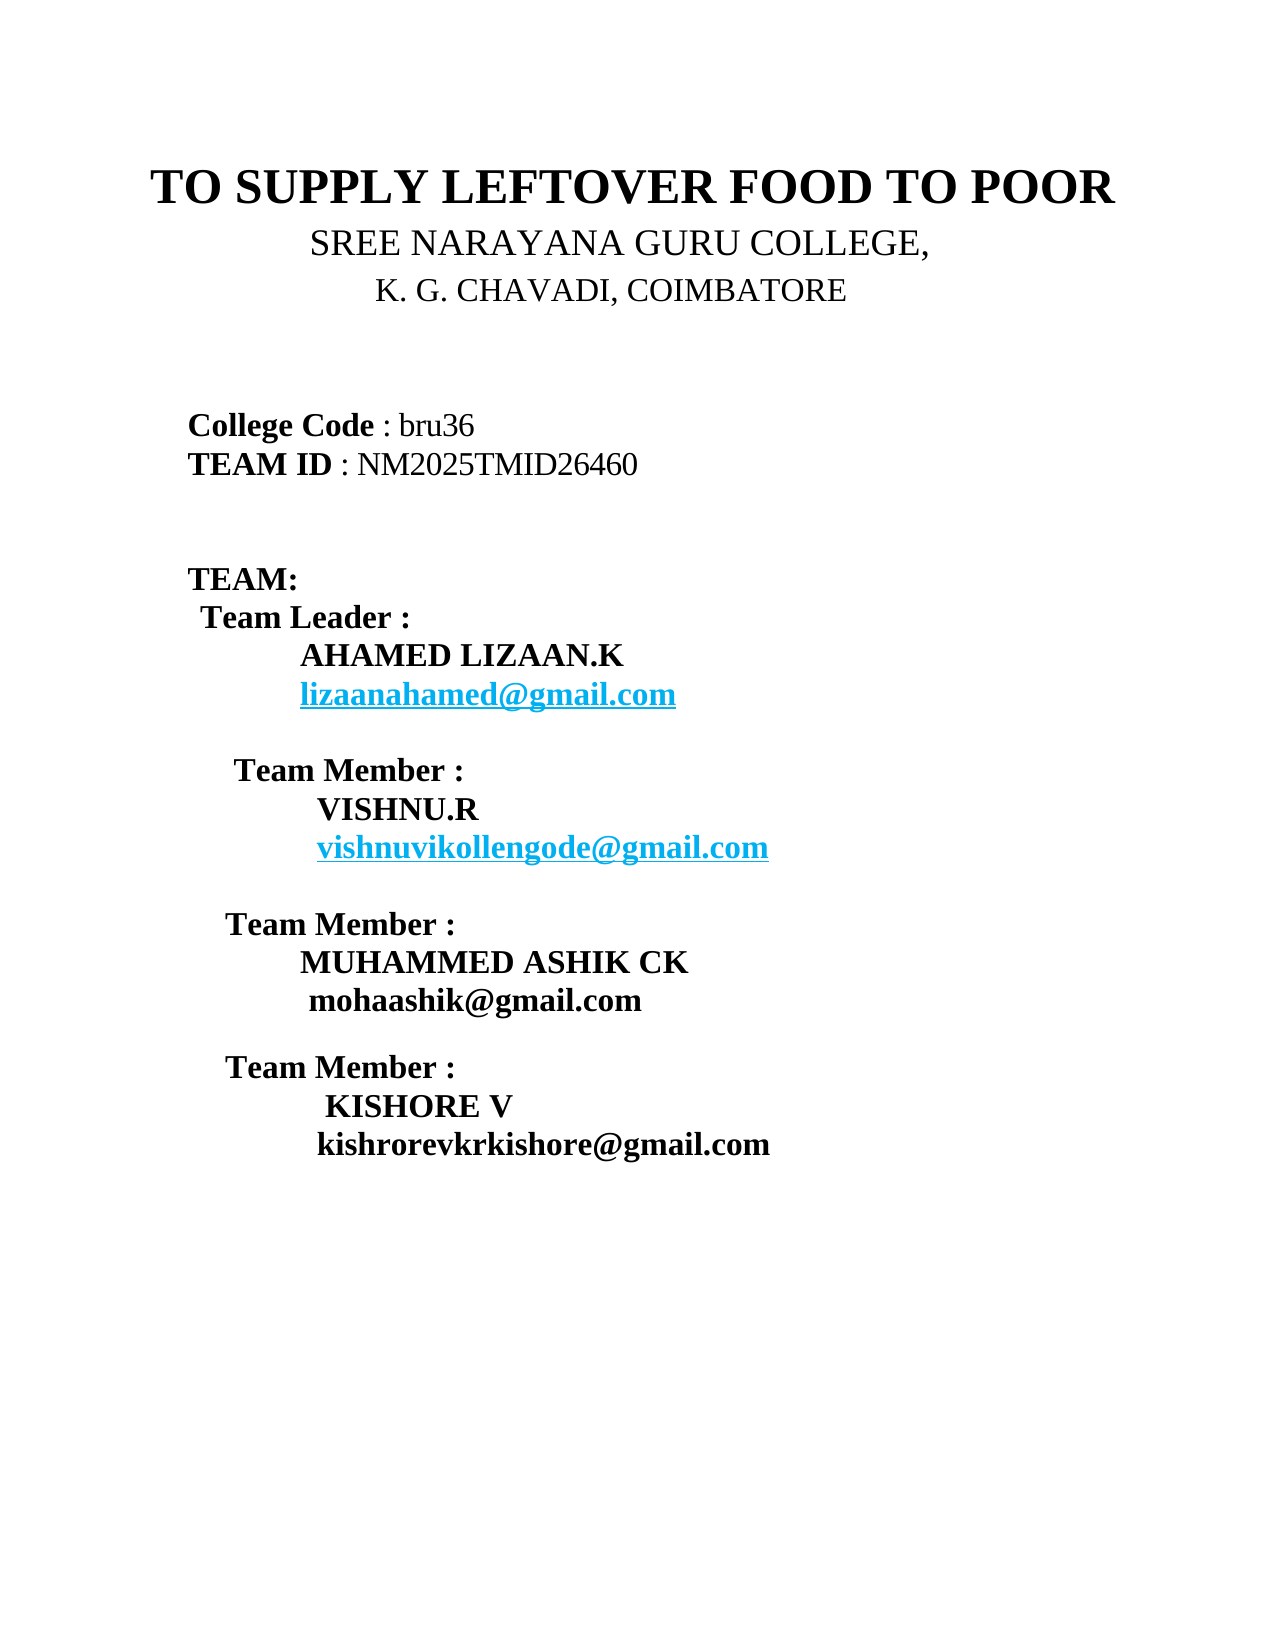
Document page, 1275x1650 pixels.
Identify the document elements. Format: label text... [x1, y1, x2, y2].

text TEAM ID : NM2025TMID26460 [187, 444, 1125, 482]
text College Code : bru36 [187, 406, 1125, 444]
text KISHORE V [150, 1086, 1125, 1124]
text TO SUPPLY LEFTOVER FOOD TO POOR [150, 157, 1125, 214]
text K. G. CHAVADI, COIMBATORE [306, 271, 1125, 309]
text Team Member : [150, 1048, 1125, 1086]
text TEAM: Team Leader : AHAMED LIZAAN.K lizaanahamed@gmail.com [150, 559, 1125, 712]
text vishnuvikollengode@gmail.com [150, 827, 1125, 866]
text Team Member : [150, 751, 1125, 789]
text VISHNU.R [150, 789, 1125, 827]
text Team Member : MUHAMMED ASHIK CK mohaashik@gmail.com [150, 904, 1125, 1019]
text SREE NARAYANA GURU COLLEGE, [169, 221, 1125, 264]
text kishrorevkrkishore@gmail.com [150, 1124, 1125, 1163]
